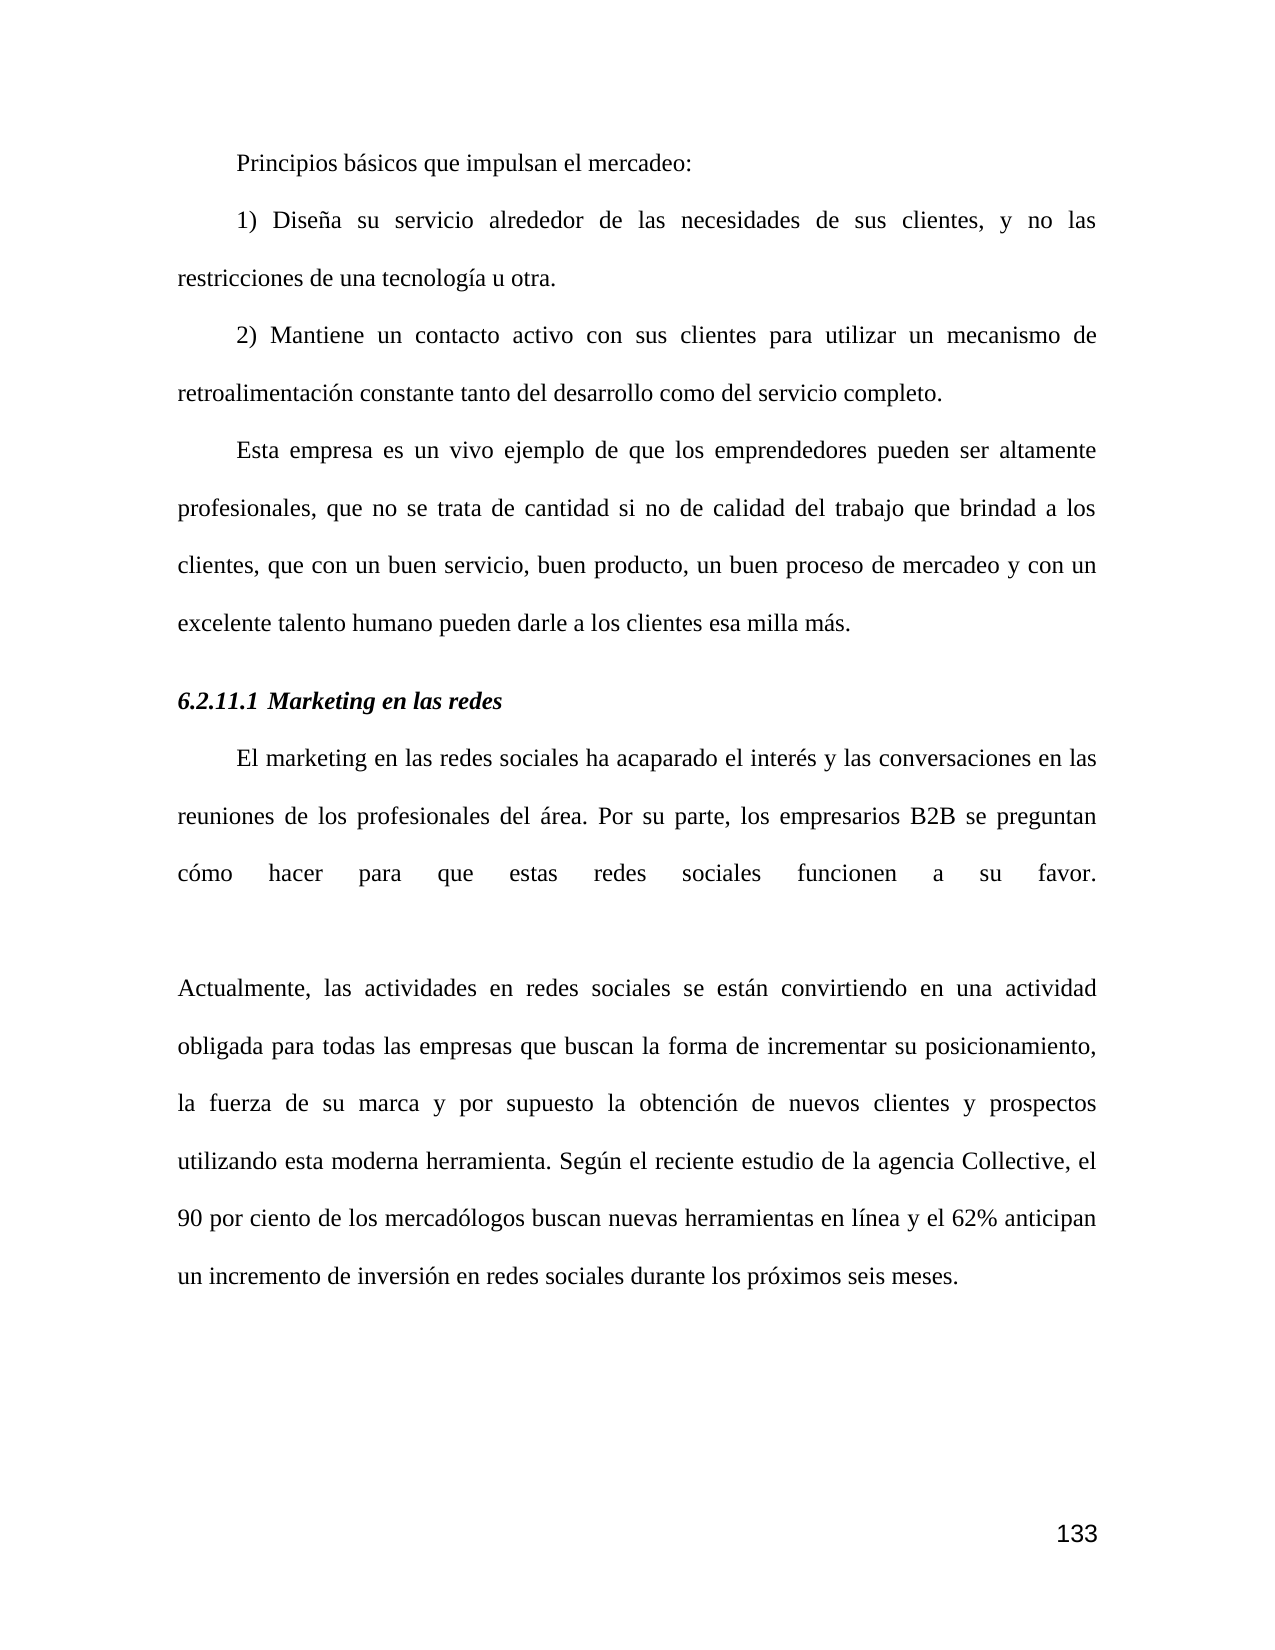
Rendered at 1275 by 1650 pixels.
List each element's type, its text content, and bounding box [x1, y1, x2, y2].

text 1) Diseña su servicio alrededor de las necesidades de sus clientes, y no las restricciones de una tecnología u otra. [177, 205, 1098, 291]
text 2) Mantiene un contacto activo con sus clientes para utilizar un mecanismo de retroalimentación constante tanto del desarrollo como del servicio completo. [177, 320, 1098, 406]
text Esta empresa es un vivo ejemplo de que los emprendedores pueden ser altamente profesionales, que no se trata de cantidad si no de calidad del trabajo que brindad a los clientes, que con un buen servicio, buen producto, un buen proceso de mercadeo y con un excelente talento humano pueden darle a los clientes esa milla más. [177, 435, 1098, 636]
text Principios básicos que impulsan el mercadeo: [177, 148, 1098, 176]
text El marketing en las redes sociales ha acaparado el interés y las conversaciones en las reuniones de los profesionales del área. Por su parte, los empresarios B2B se preguntan cómo hacer para que estas redes sociales funcionen a su favor. Actualmente, las actividades en redes sociales se están convirtiendo en una actividad obligada para todas las empresas que buscan la forma de incrementar su posicionamiento, la fuerza de su marca y por supuesto la obtención de nuevos clientes y prospectos utilizando esta moderna herramienta. Según el reciente estudio de la agencia Collective, el 90 por ciento de los mercadólogos buscan nuevas herramientas en línea y el 62% anticipan un incremento de inversión en redes sociales durante los próximos seis meses. [177, 743, 1098, 1290]
subtitle Marketing en las redes [177, 686, 1098, 715]
